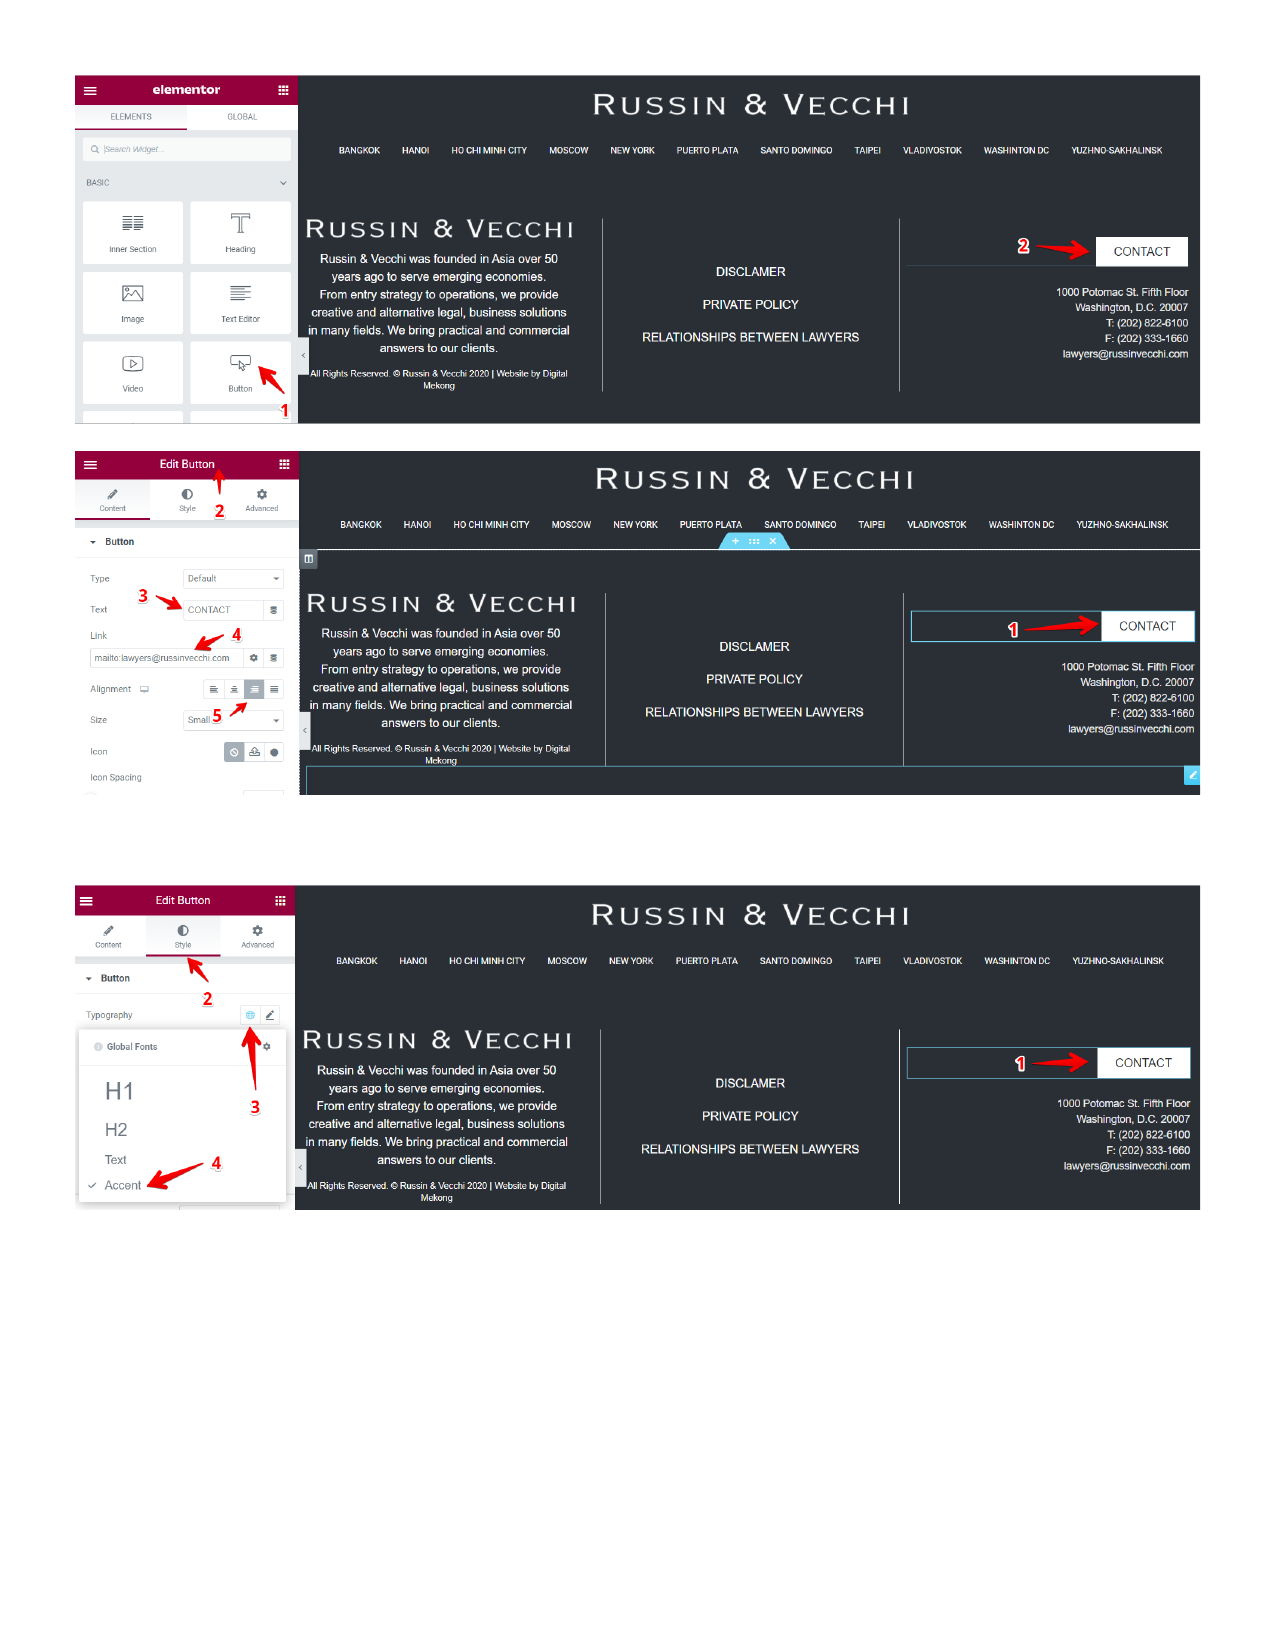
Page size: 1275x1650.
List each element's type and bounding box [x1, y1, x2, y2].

picture [75, 75, 1200, 424]
picture [75, 883, 1200, 1210]
picture [75, 451, 1200, 795]
